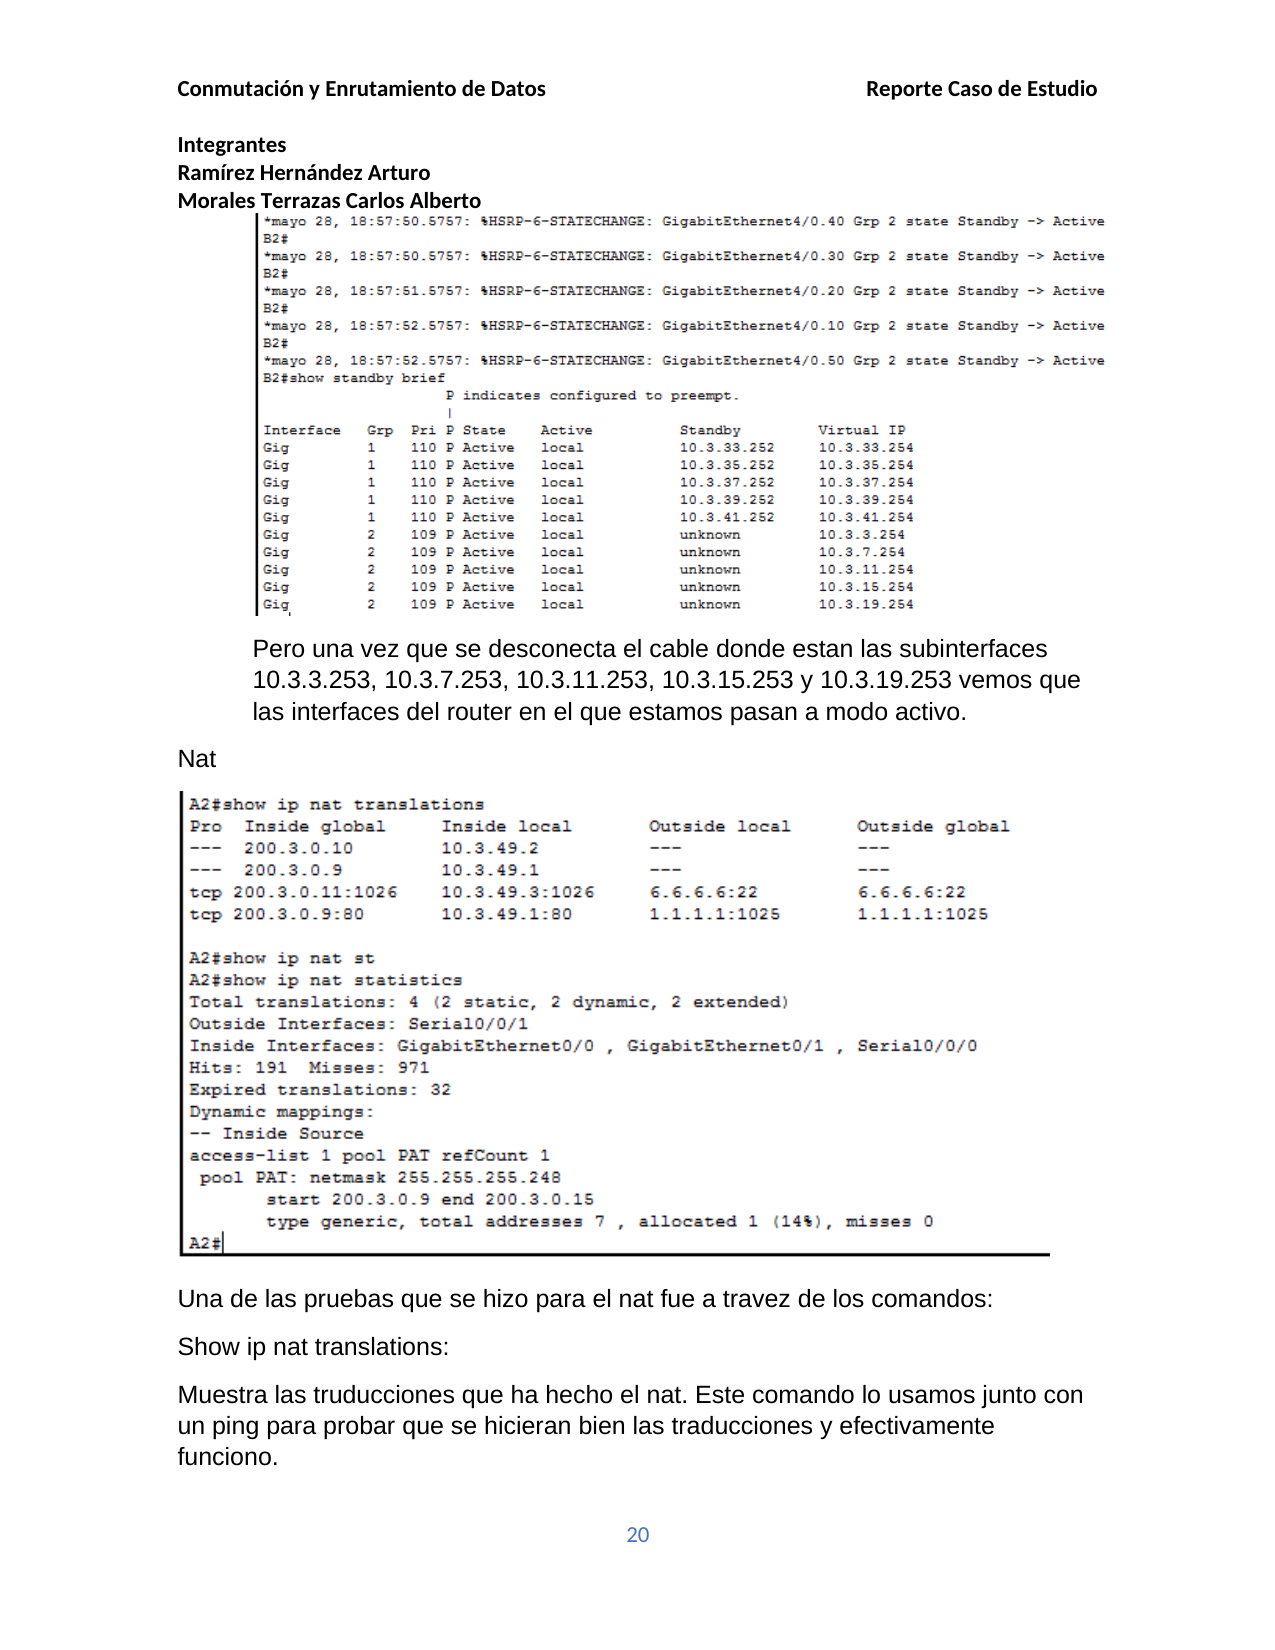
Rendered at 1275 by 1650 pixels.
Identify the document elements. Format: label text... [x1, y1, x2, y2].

picture [177, 791, 1050, 1266]
text Show ip nat translations: [177, 1332, 1098, 1361]
text Muestra las truducciones que ha hecho el nat. Este comando lo usamos junto con un ping para probar que se hicieran bien las traducciones y efectivamente funciono. [177, 1380, 1098, 1471]
text Nat [177, 744, 1098, 773]
text Pero una vez que se desconecta el cable donde estan las subinterfaces 10.3.3.253, 10.3.7.253, 10.3.11.253, 10.3.15.253 y 10.3.19.253 vemos que las interfaces del router en el que estamos pasan a modo activo. [252, 634, 1098, 725]
text Una de las pruebas que se hizo para el nat fue a travez de los comandos: [177, 1284, 1098, 1313]
picture [252, 213, 1171, 616]
